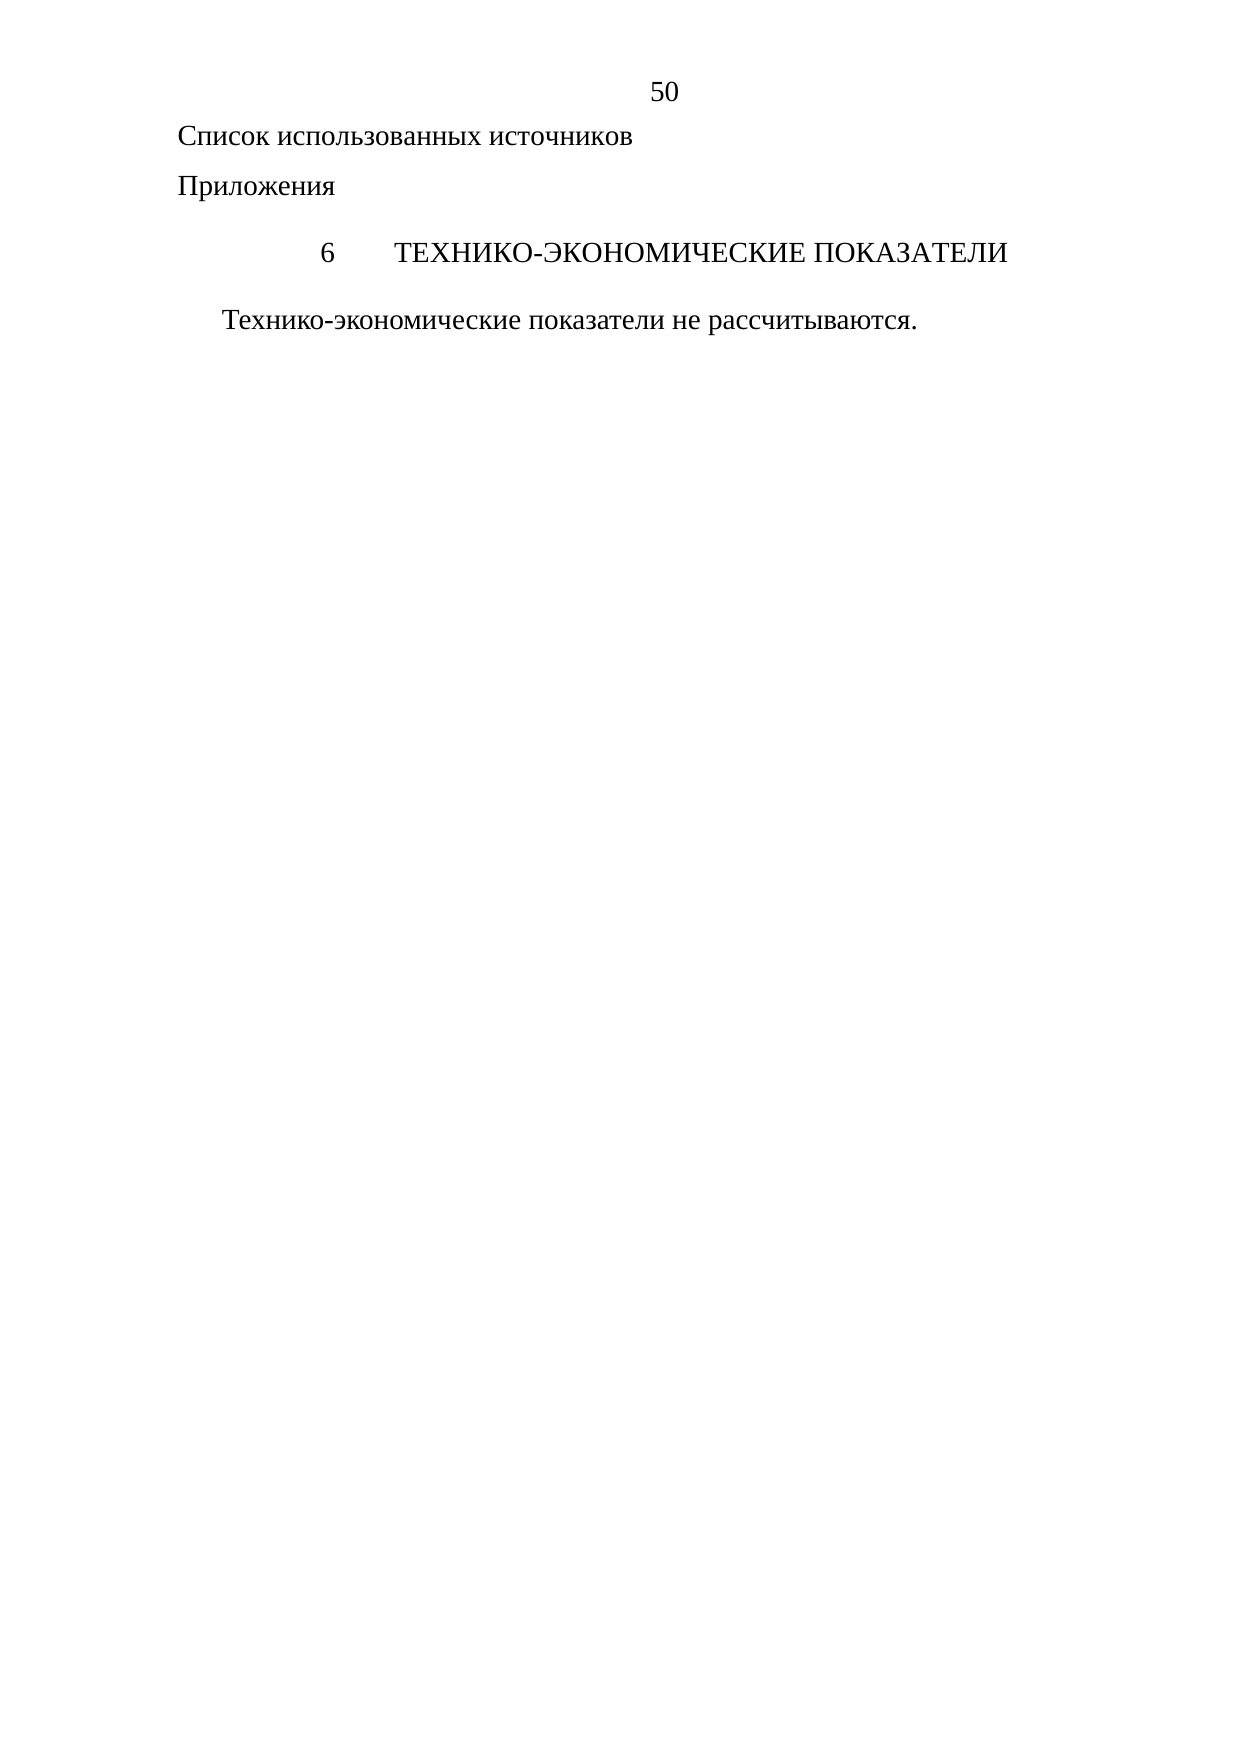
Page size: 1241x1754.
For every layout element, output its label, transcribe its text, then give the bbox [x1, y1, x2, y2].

text Приложения [177, 168, 1152, 202]
text 6 ТЕХНИКО-ЭКОНОМИЧЕСКИЕ ПОКАЗАТЕЛИ [177, 235, 1152, 269]
text Список использованных источников [177, 118, 1152, 152]
text Технико-экономические показатели не рассчитываются. [192, 302, 1141, 336]
